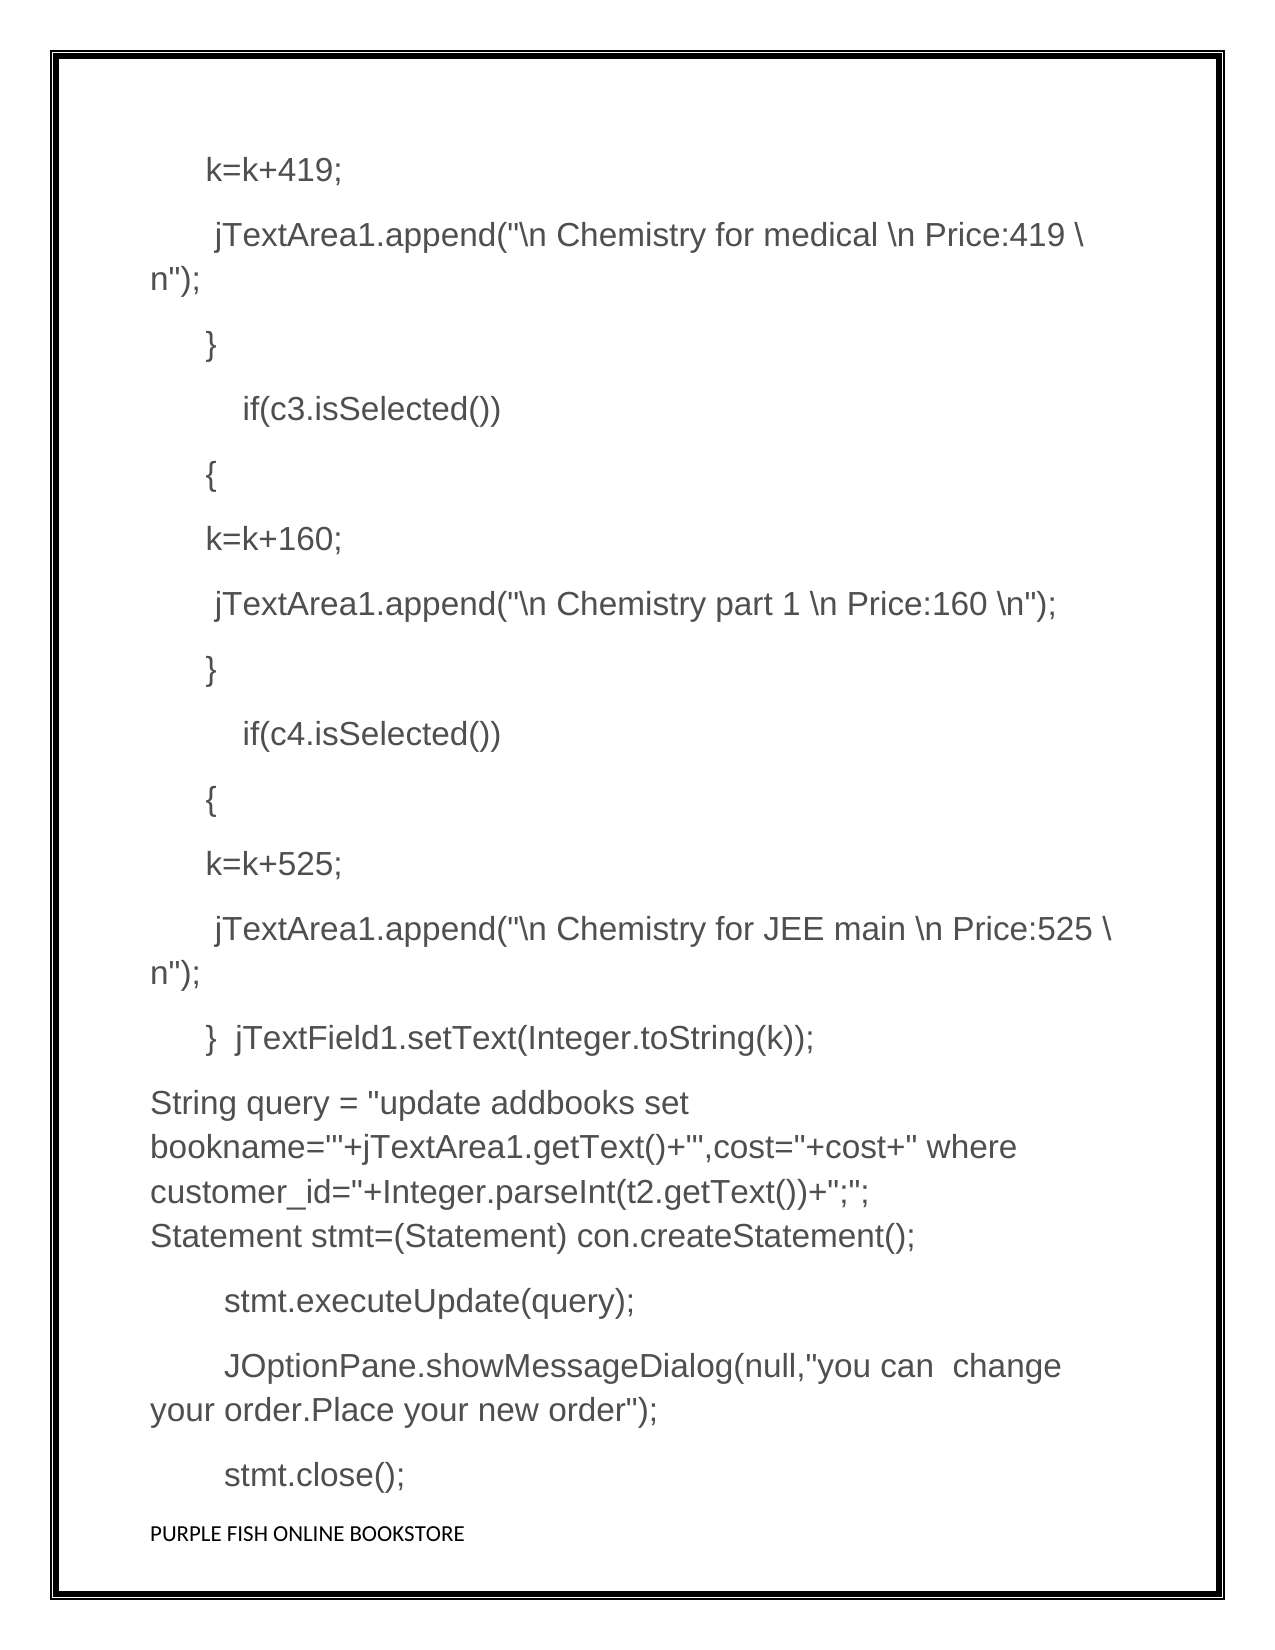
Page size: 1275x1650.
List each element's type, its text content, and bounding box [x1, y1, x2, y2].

text } [150, 649, 1125, 688]
text String query = "update addbooks set bookname='"+jTextArea1.getText()+"',cost="+cost+" where customer_id="+Integer.parseInt(t2.getText())+";"; Statement stmt=(Statement) con.createStatement(); [150, 1083, 1125, 1254]
text jTextArea1.append("\n Chemistry for medical \n Price:419 \n"); [150, 215, 1125, 298]
text jTextArea1.append("\n Chemistry for JEE main \n Price:525 \n"); [150, 909, 1125, 992]
text stmt.close(); [150, 1455, 1125, 1493]
text if(c3.isSelected()) [150, 389, 1125, 428]
text k=k+525; [150, 844, 1125, 883]
text if(c4.isSelected()) [150, 714, 1125, 753]
text jTextArea1.append("\n Chemistry part 1 \n Price:160 \n"); [150, 584, 1125, 623]
text JOptionPane.showMessageDialog(null,"you can change your order.Place your new order"); [150, 1346, 1125, 1428]
text { [150, 454, 1125, 493]
text k=k+419; [150, 150, 1125, 188]
text } jTextField1.setText(Integer.toString(k)); [150, 1018, 1125, 1057]
text stmt.executeUpdate(query); [150, 1281, 1125, 1319]
text } [150, 324, 1125, 363]
text { [150, 779, 1125, 818]
text k=k+160; [150, 519, 1125, 558]
